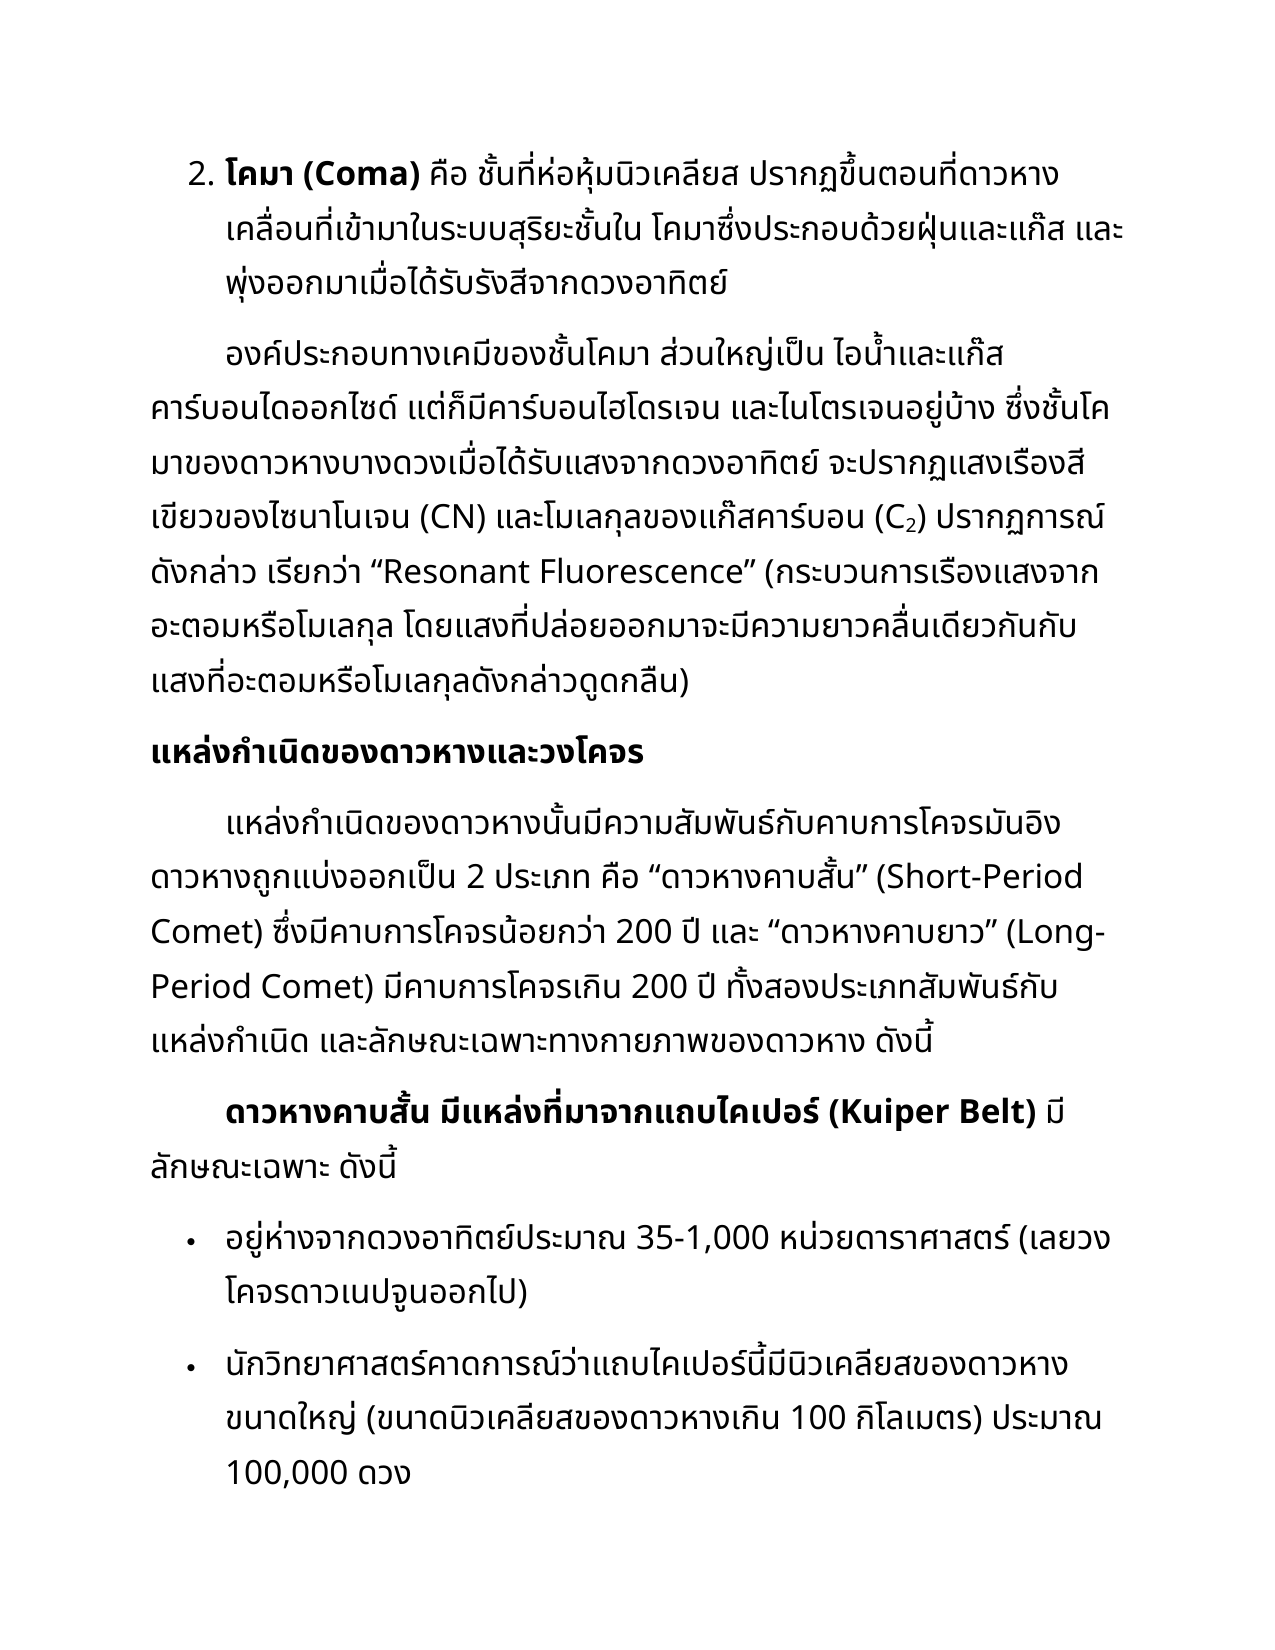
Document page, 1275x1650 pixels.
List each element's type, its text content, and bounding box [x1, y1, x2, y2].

text ดาวหางคาบสั้น มีแหล่งที่มาจากแถบไคเปอร์ (Kuiper Belt) มีลักษณะเฉพาะ ดังนี้ [150, 1088, 1125, 1193]
text แหล่งกำเนิดของดาวหางนั้นมีความสัมพันธ์กับคาบการโคจรมันอิง ดาวหางถูกแบ่งออกเป็น 2 ประเภท คือ “ดาวหางคาบสั้น” (Short-Period Comet) ซึ่งมีคาบการโคจรน้อยกว่า 200 ปี และ “ดาวหางคาบยาว” (Long-Period Comet) มีคาบการโคจรเกิน 200 ปี ทั้งสองประเภทสัมพันธ์กับแหล่งกำเนิด และลักษณะเฉพาะทางกายภาพของดาวหาง ดังนี้ [150, 799, 1125, 1067]
list อยู่ห่างจากดวงอาทิตย์ประมาณ 35-1,000 หน่วยดาราศาสตร์ (เลยวงโคจรดาวเนปจูนออกไป) [187, 1214, 1125, 1319]
list โคมา (Coma) คือ ชั้นที่ห่อหุ้มนิวเคลียส ปรากฏขึ้นตอนที่ดาวหางเคลื่อนที่เข้ามาในระบบสุริยะชั้นใน โคมาซึ่งประกอบด้วยฝุ่นและแก๊ส และพุ่งออกมาเมื่อได้รับรังสีจากดวงอาทิตย์ [187, 150, 1125, 309]
list นักวิทยาศาสตร์คาดการณ์ว่าแถบไคเปอร์นี้มีนิวเคลียสของดาวหางขนาดใหญ่ (ขนาดนิวเคลียสของดาวหางเกิน 100 กิโลเมตร) ประมาณ 100,000 ดวง [187, 1339, 1125, 1499]
text แหล่งกำเนิดของดาวหางและวงโคจร [150, 728, 1125, 778]
text องค์ประกอบทางเคมีของชั้นโคมา ส่วนใหญ่เป็น ไอน้ำและแก๊สคาร์บอนไดออกไซด์ แต่ก็มีคาร์บอนไฮโดรเจน และไนโตรเจนอยู่บ้าง ซึ่งชั้นโคมาของดาวหางบางดวงเมื่อได้รับแสงจากดวงอาทิตย์ จะปรากฏแสงเรืองสีเขียวของไซนาโนเจน (CN) และโมเลกุลของแก๊สคาร์บอน (C2) ปรากฏการณ์ดังกล่าว เรียกว่า “Resonant Fluorescence” (กระบวนการเรืองแสงจากอะตอมหรือโมเลกุล โดยแสงที่ปล่อยออกมาจะมีความยาวคลื่นเดียวกันกับแสงที่อะตอมหรือโมเลกุลดังกล่าวดูดกลืน) [150, 330, 1125, 707]
